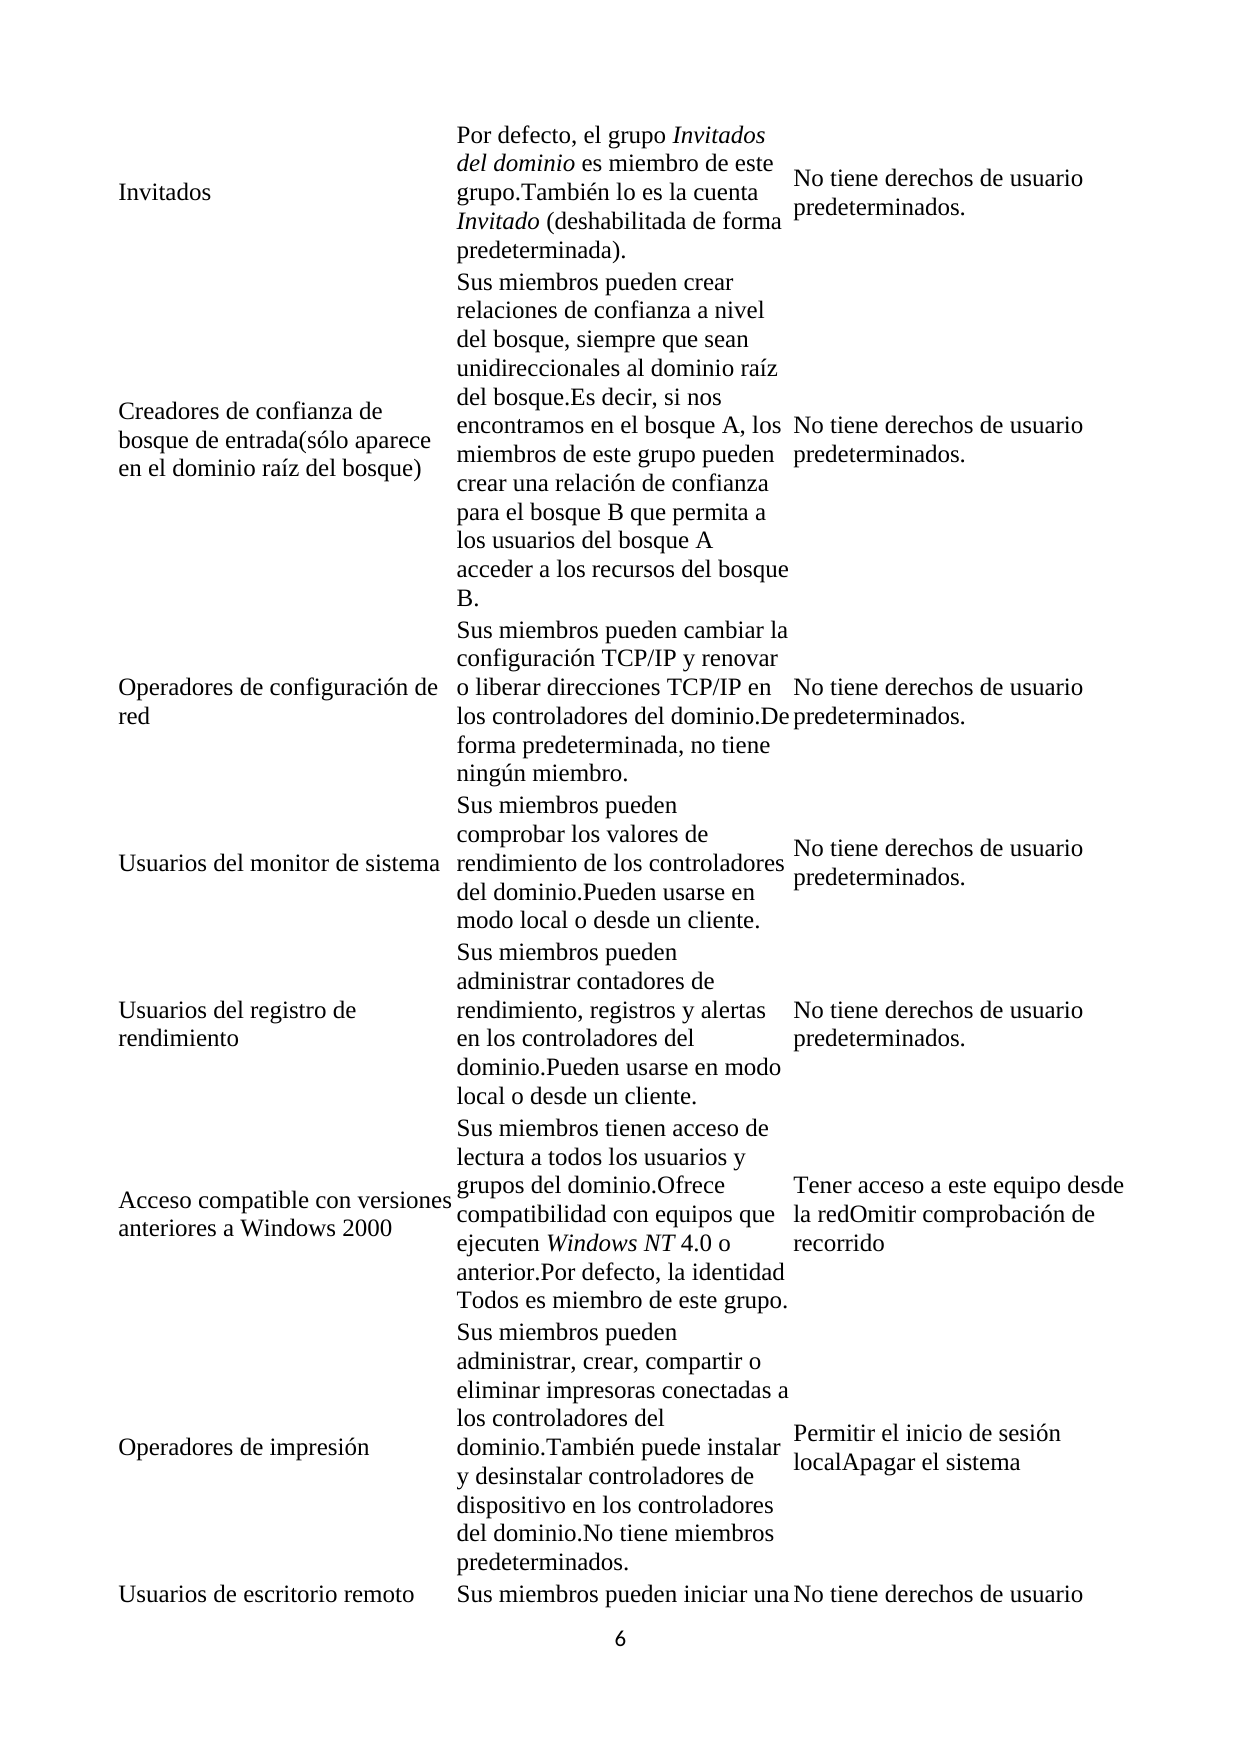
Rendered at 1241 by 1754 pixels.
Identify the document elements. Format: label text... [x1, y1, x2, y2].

table_cell Sus miembros pueden cambiar la configuración TCP/IP y renovar o liberar direcciones TCP/IP en los controladores del dominio.De forma predeterminada, no tiene ningún miembro. [455, 613, 792, 789]
table_cell Sus miembros tienen acceso de lectura a todos los usuarios y grupos del dominio.Ofrece compatibilidad con equipos que ejecuten Windows NT 4.0 o anterior.Por defecto, la identidad Todos es miembro de este grupo. [455, 1111, 792, 1316]
table_cell No tiene derechos de usuario predeterminados. [792, 789, 1130, 936]
table_cell Invitados [117, 118, 455, 265]
table_cell Usuarios del registro de rendimiento [117, 936, 455, 1111]
table_cell Sus miembros pueden administrar contadores de rendimiento, registros y alertas en los controladores del dominio.Pueden usarse en modo local o desde un cliente. [455, 936, 792, 1111]
table_cell Acceso compatible con versiones anteriores a Windows 2000 [117, 1111, 455, 1316]
table_cell No tiene derechos de usuario predeterminados. [792, 936, 1130, 1111]
table_cell No tiene derechos de usuario predeterminados. [792, 613, 1130, 789]
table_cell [792, 1578, 1130, 1609]
table_cell Usuarios del monitor de sistema [117, 789, 455, 936]
table_cell Sus miembros pueden comprobar los valores de rendimiento de los controladores del dominio.Pueden usarse en modo local o desde un cliente. [455, 789, 792, 936]
table_cell Sus miembros pueden crear relaciones de confianza a nivel del bosque, siempre que sean unidireccionales al dominio raíz del bosque.Es decir, si nos encontramos en el bosque A, los miembros de este grupo pueden crear una relación de confianza para el bosque B que permita a los usuarios del bosque A acceder a los recursos del bosque B. [455, 265, 792, 613]
table_cell No tiene derechos de usuario predeterminados. [792, 265, 1130, 613]
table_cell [455, 1578, 792, 1609]
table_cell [117, 1578, 455, 1609]
table_cell Por defecto, el grupo Invitados del dominio es miembro de este grupo.También lo es la cuenta Invitado (deshabilitada de forma predeterminada). [455, 118, 792, 265]
table_cell No tiene derechos de usuario predeterminados. [792, 118, 1130, 265]
table_cell Tener acceso a este equipo desde la redOmitir comprobación de recorrido [792, 1111, 1130, 1316]
table_cell Permitir el inicio de sesión localApagar el sistema [792, 1316, 1130, 1577]
table_cell Operadores de impresión [117, 1316, 455, 1577]
table_cell Operadores de configuración de red [117, 613, 455, 789]
table_cell Creadores de confianza de bosque de entrada(sólo aparece en el dominio raíz del bosque) [117, 265, 455, 613]
table_cell Sus miembros pueden administrar, crear, compartir o eliminar impresoras conectadas a los controladores del dominio.También puede instalar y desinstalar controladores de dispositivo en los controladores del dominio.No tiene miembros predeterminados. [455, 1316, 792, 1577]
